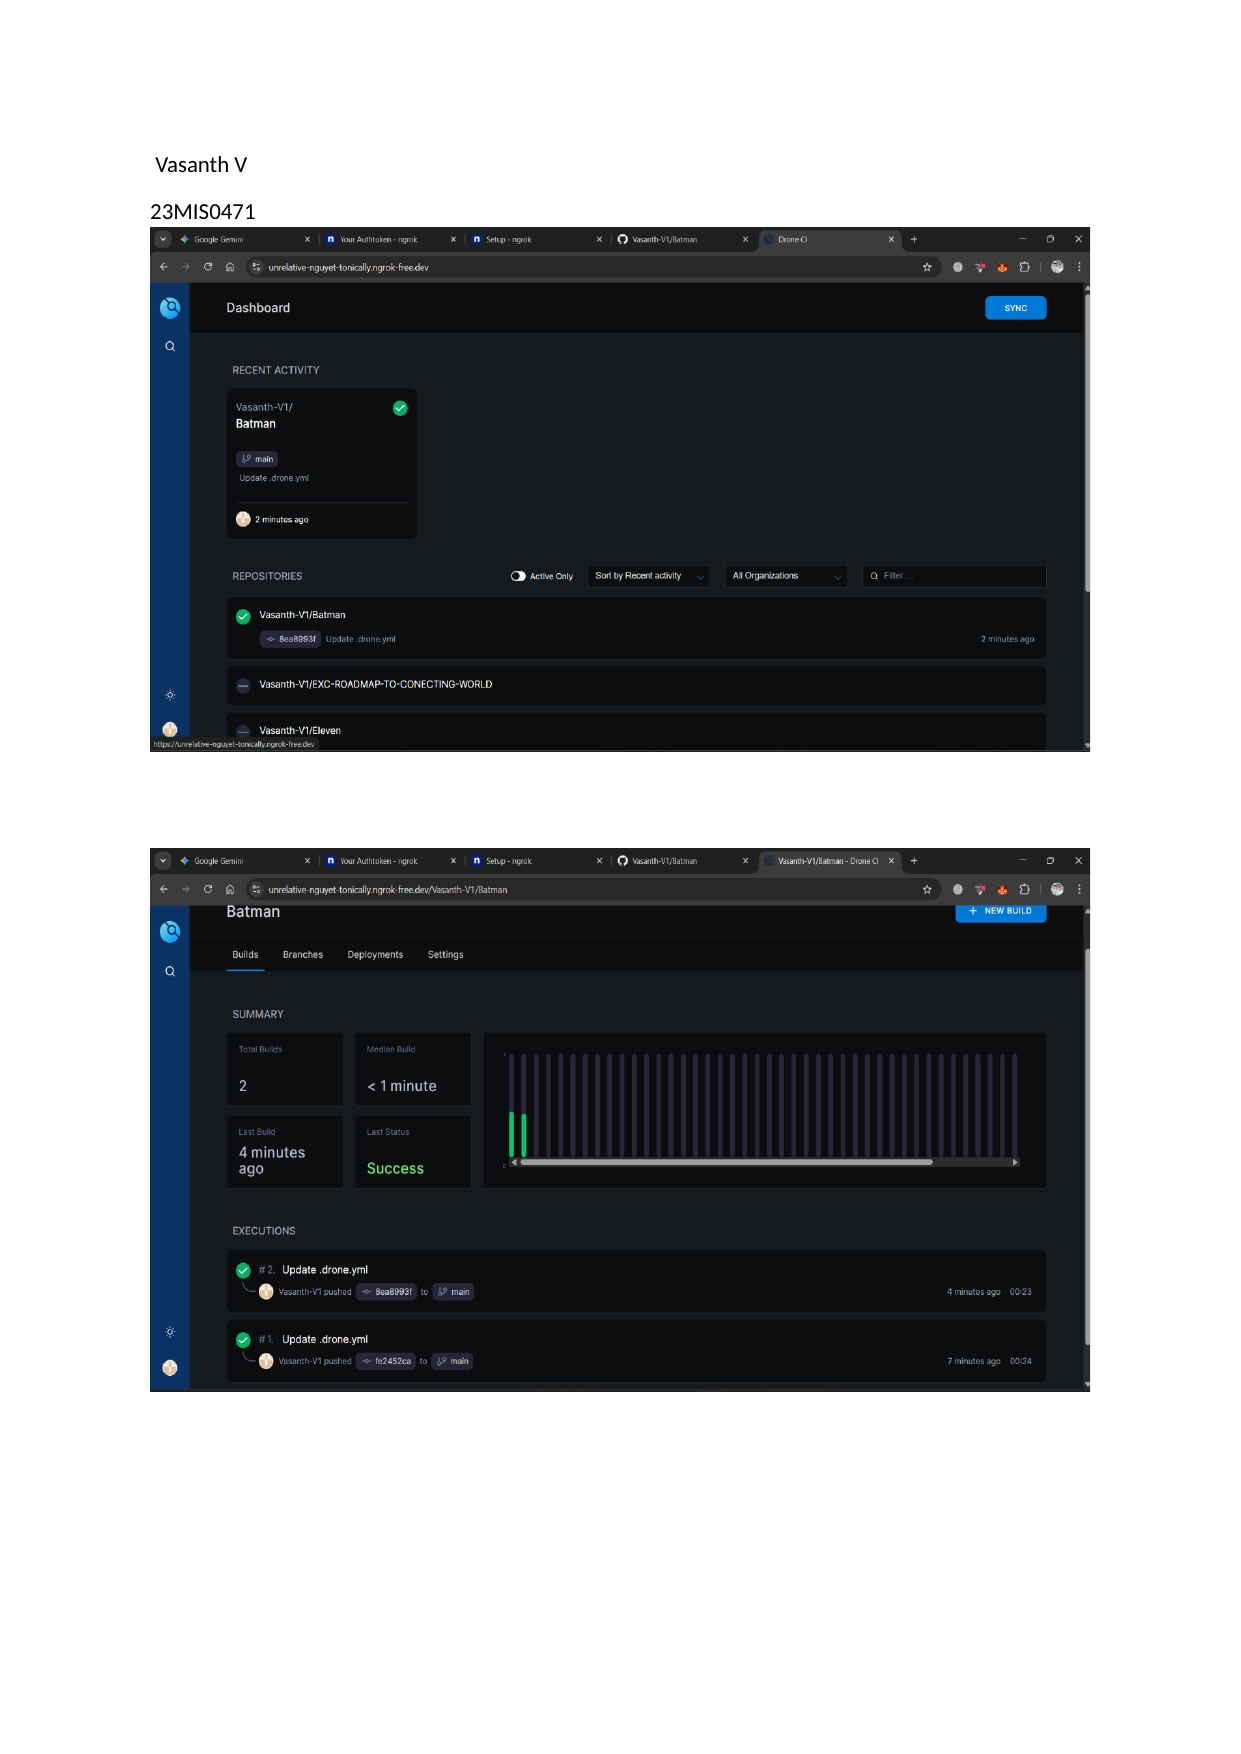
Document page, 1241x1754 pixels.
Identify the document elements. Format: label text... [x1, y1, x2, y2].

picture [150, 227, 1091, 752]
text 23MIS0471 [150, 197, 1090, 227]
text Vasanth V [150, 150, 1090, 178]
picture [150, 848, 1091, 1392]
